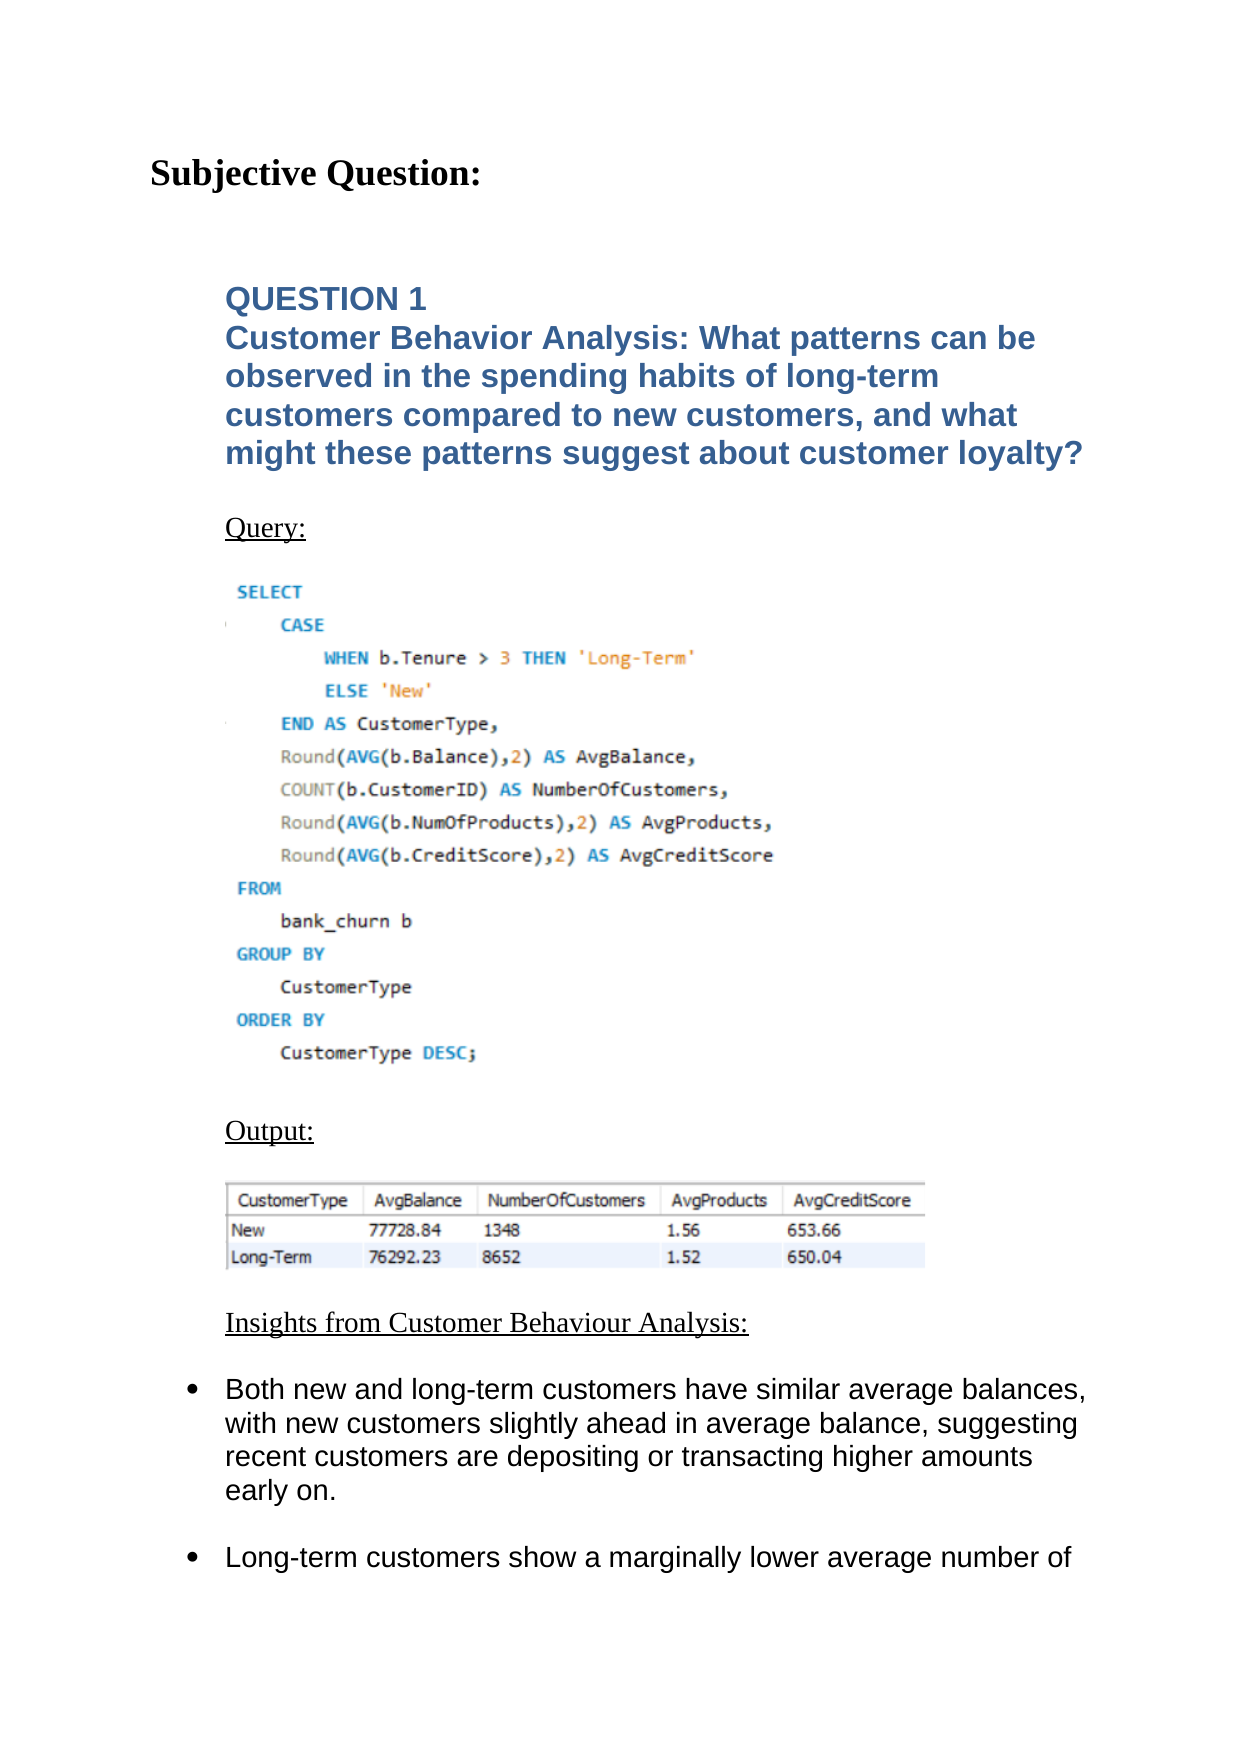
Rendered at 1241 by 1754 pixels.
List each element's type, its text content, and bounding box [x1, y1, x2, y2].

text Subjective Question: [150, 150, 1090, 193]
list Both new and long-term customers have similar average balances, with new customers slightly ahead in average balance, suggesting recent customers are depositing or transacting higher amounts early on. [187, 1372, 1090, 1507]
list Customer Behavior Analysis: What patterns can be observed in the spending habits of long-term customers compared to new customers, and what might these patterns suggest about customer loyalty? [225, 318, 1090, 472]
list Output: [225, 1113, 1090, 1147]
picture [225, 577, 821, 1080]
list Query: [225, 510, 1090, 543]
picture [225, 1180, 926, 1272]
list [187, 1540, 1090, 1574]
list Insights from Customer Behaviour Analysis: [225, 1305, 1090, 1339]
list QUESTION 1 [225, 279, 1090, 318]
